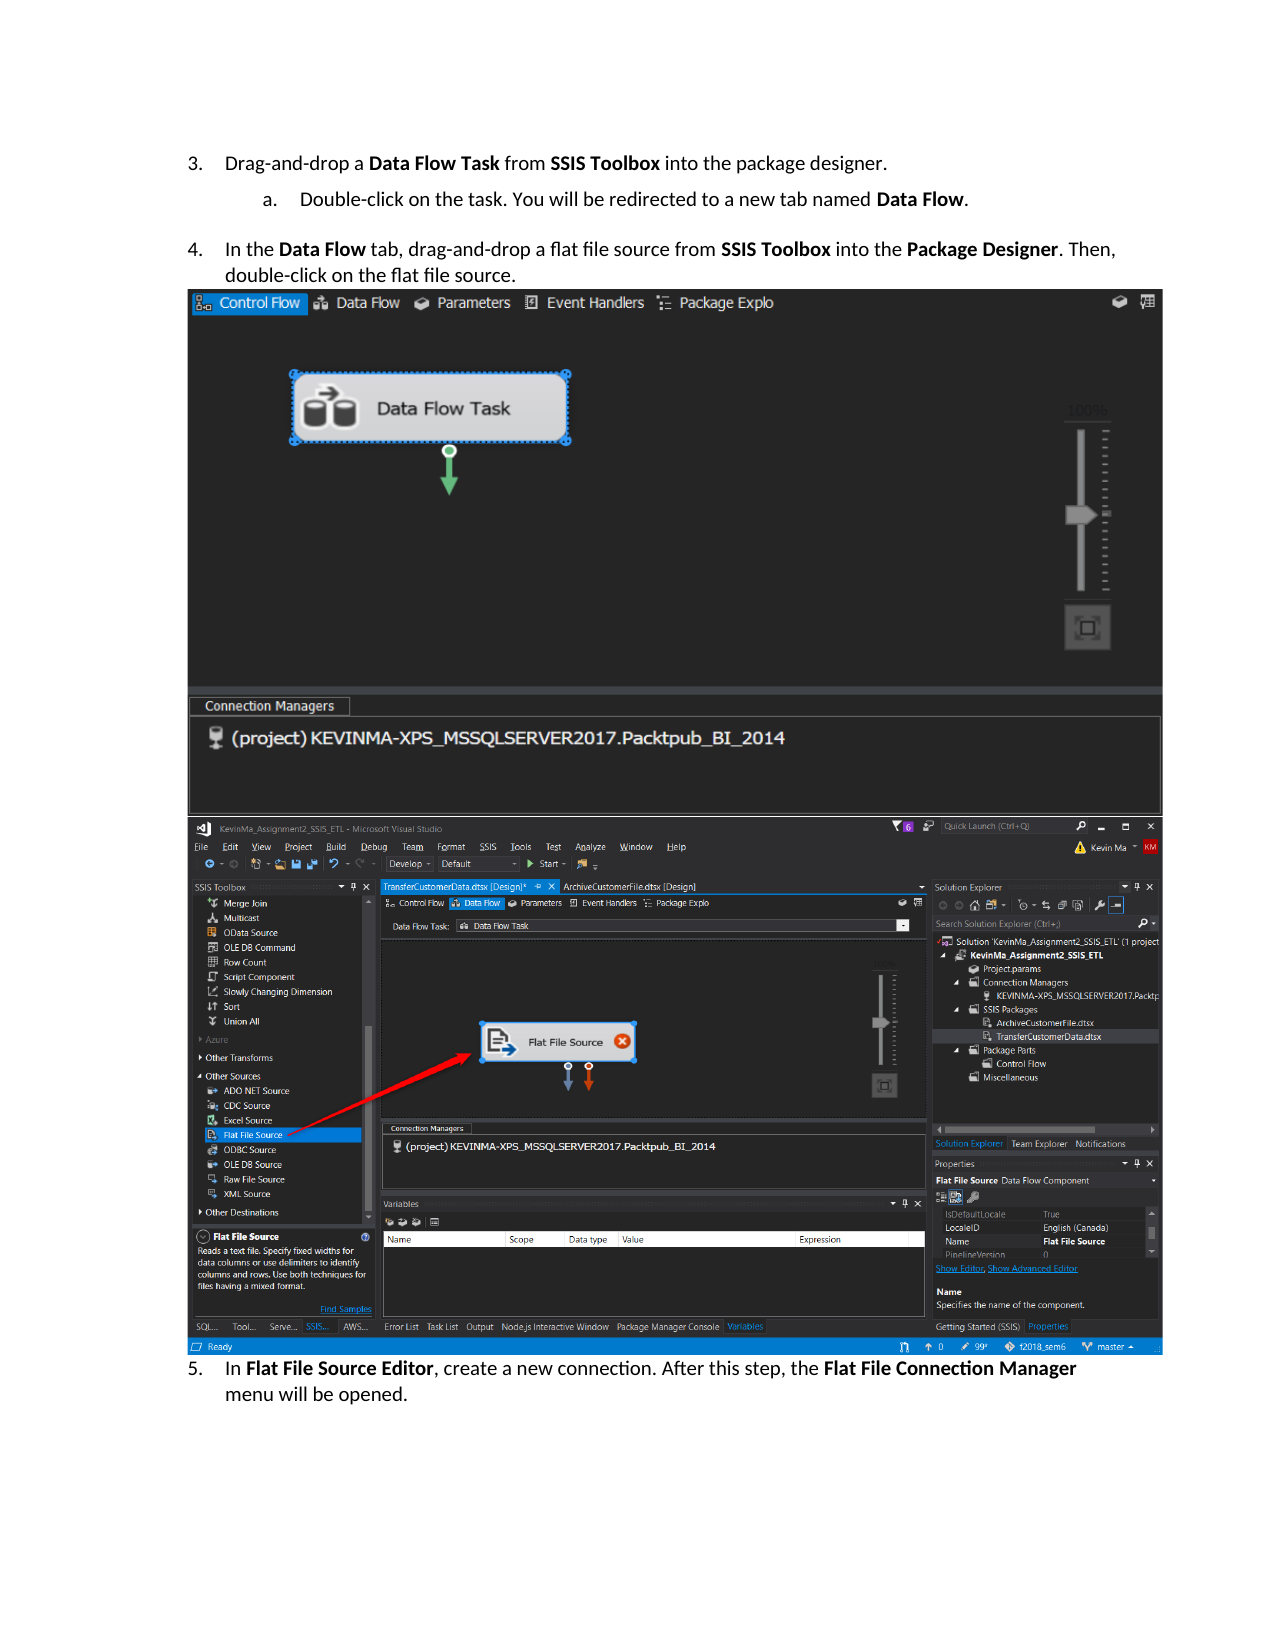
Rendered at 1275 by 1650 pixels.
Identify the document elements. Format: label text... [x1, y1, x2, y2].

list Double-click on the task. You will be redirected to a new tab named Data Flow. [262, 187, 1120, 212]
picture [187, 817, 1163, 1355]
list Drag-and-drop a Data Flow Task from SSIS Toolbox into the package designer. [187, 150, 1120, 175]
list In the Data Flow tab, drag-and-drop a flat file source from SSIS Toolbox into the Package Designer. Then, double-click on the flat file source. [187, 237, 1120, 288]
list In Flat File Source Editor, create a new connection. After this step, the Flat File Connection Manager menu will be opened. [187, 1355, 1120, 1407]
picture [187, 289, 1163, 816]
